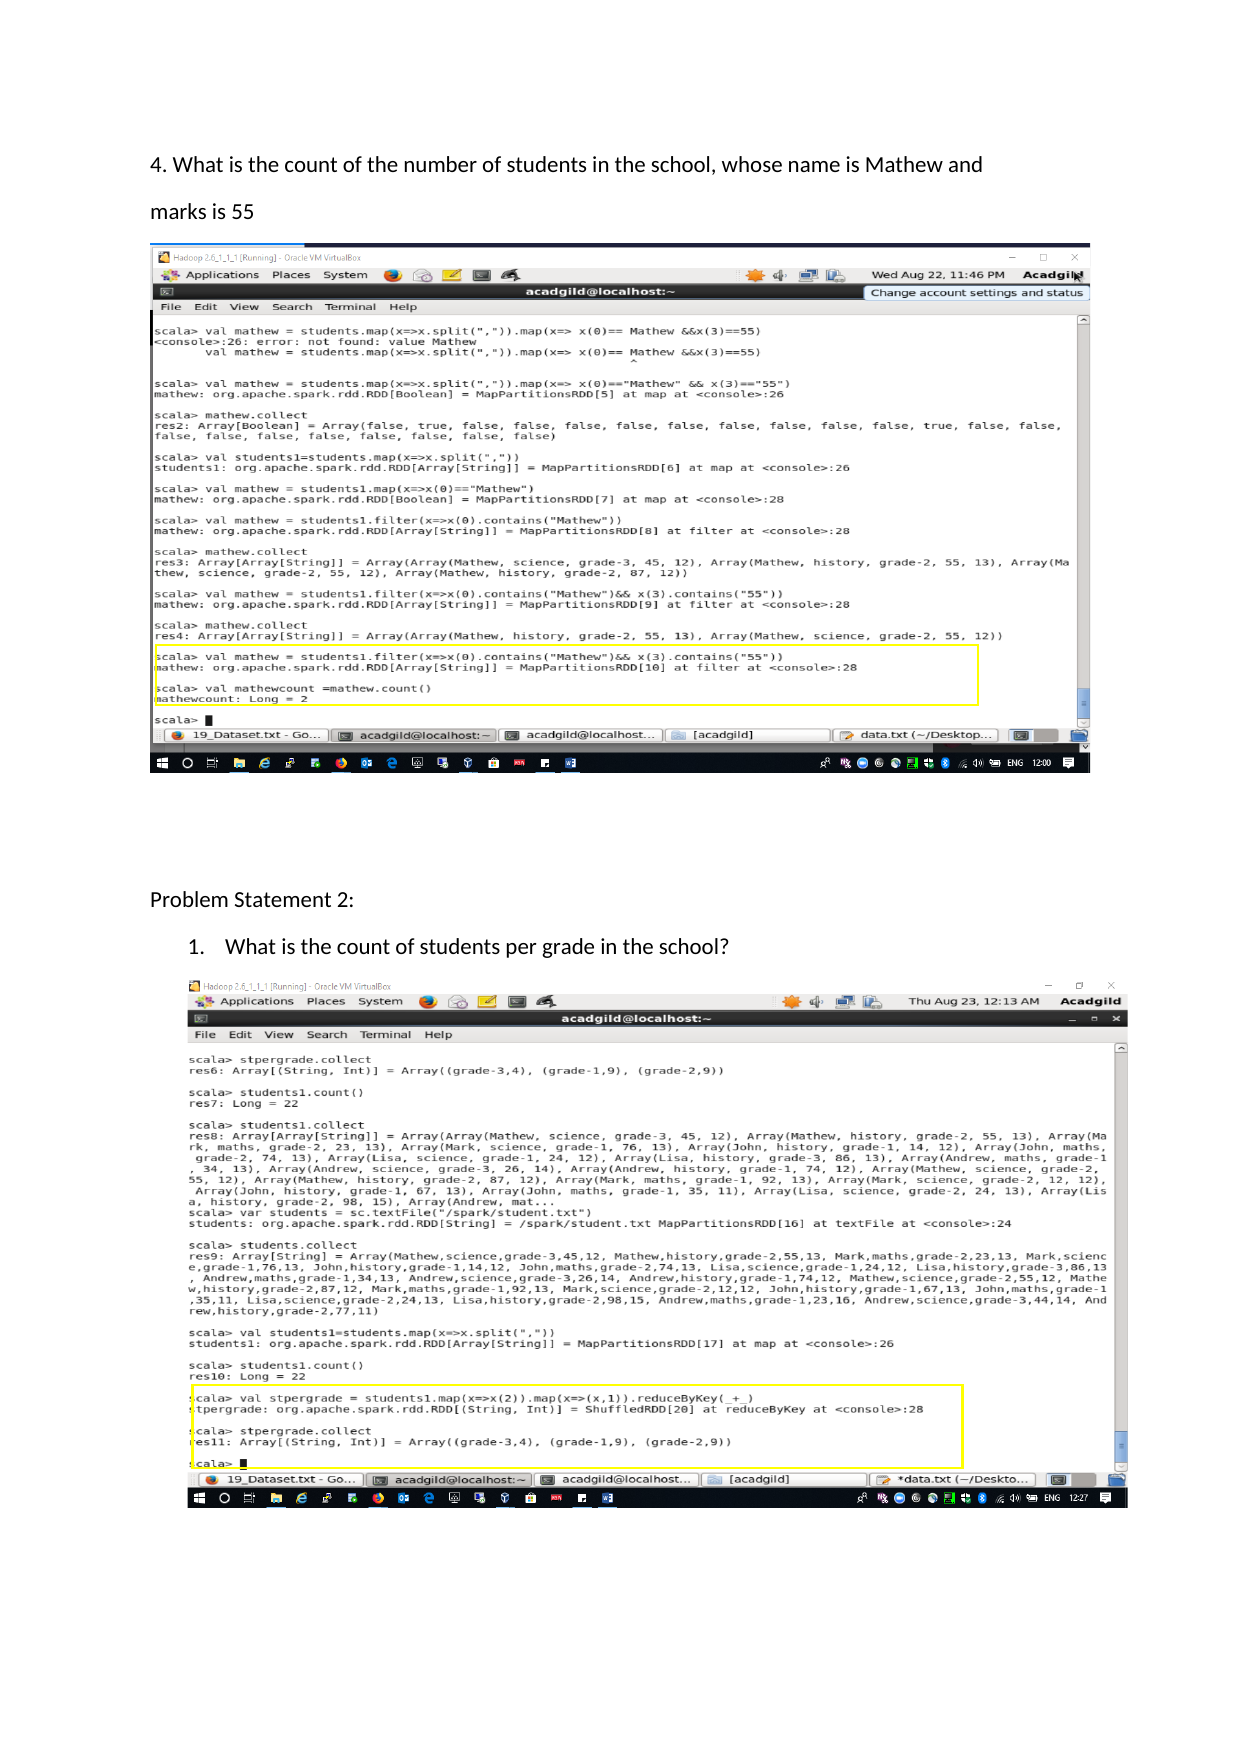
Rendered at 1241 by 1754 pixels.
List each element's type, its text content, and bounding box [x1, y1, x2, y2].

list What is the count of students per grade in the school? [187, 932, 1090, 960]
picture [187, 978, 1128, 1508]
picture [150, 243, 1091, 773]
text Problem Statement 2: [150, 885, 1090, 913]
text marks is 55 [150, 197, 1090, 225]
text 4. What is the count of the number of students in the school, whose name is Mathew and [150, 150, 1090, 178]
